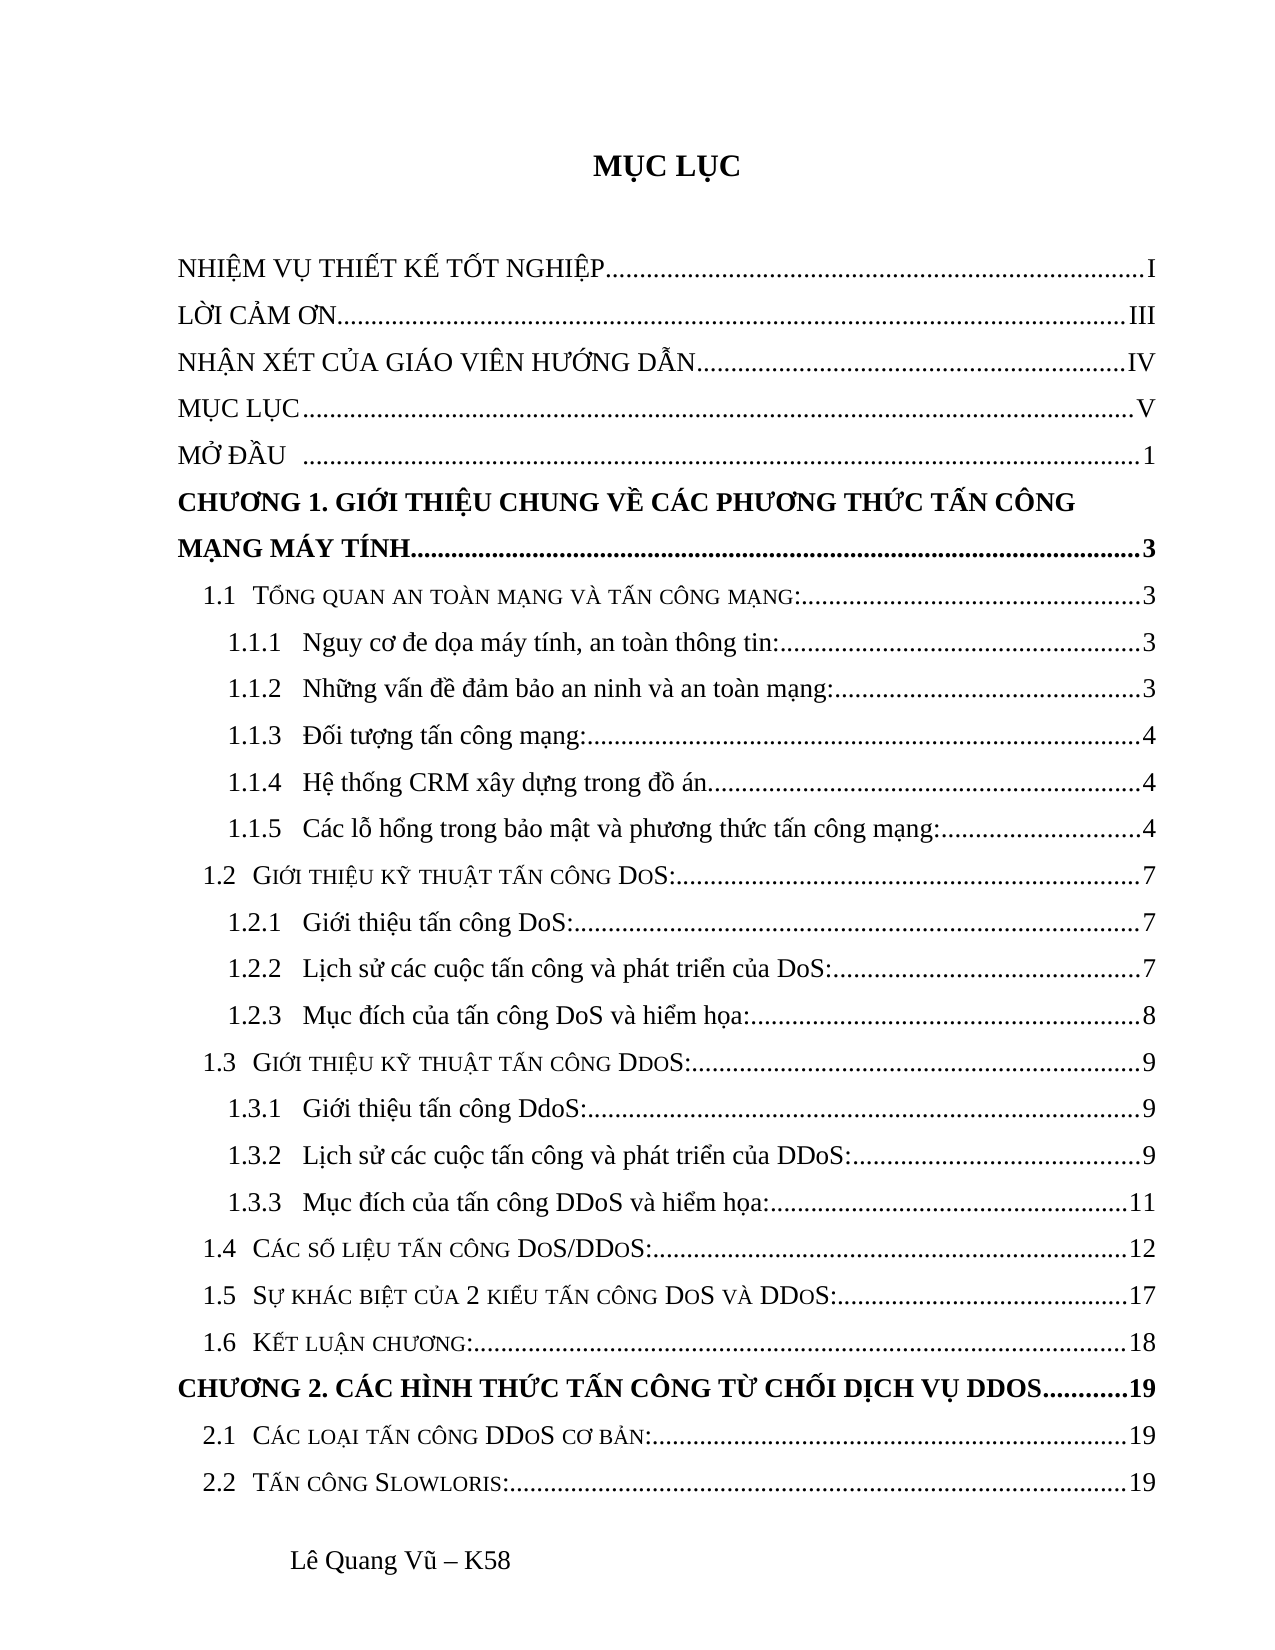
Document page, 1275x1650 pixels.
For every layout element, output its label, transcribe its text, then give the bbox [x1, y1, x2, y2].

text 1.2.1 Giới thiệu tấn công DoS: 7 [227, 906, 1157, 937]
text 1.1.5 Các lỗ hổng trong bảo mật và phương thức tấn công mạng: 4 [227, 812, 1157, 843]
text 1.3 Giới thiệu kỹ thuật tấn công DdoS: 9 [202, 1046, 1157, 1077]
text 2.1 Các loại tấn công DDoS cơ bản: 19 [202, 1419, 1157, 1450]
text 1.4 Các số liệu tấn công DoS/DDoS: 12 [202, 1232, 1157, 1263]
text 1.1 Tổng quan an toàn mạng và tấn công mạng: 3 [202, 579, 1157, 610]
text MỞ ĐẦU 1 [177, 439, 1157, 470]
text 1.2 Giới thiệu kỹ thuật tấn công DoS: 7 [202, 859, 1157, 890]
text 2.2 Tấn công Slowloris: 19 [202, 1466, 1157, 1497]
text 1.6 Kết luận chương: 18 [202, 1326, 1157, 1357]
text 1.1.3 Đối tượng tấn công mạng: 4 [227, 719, 1157, 750]
text MỤC LỤC [177, 148, 1157, 184]
text 1.2.2 Lịch sử các cuộc tấn công và phát triển của DoS: 7 [227, 952, 1157, 983]
text MỤC LỤC v [177, 392, 1157, 423]
text 1.5 Sự khác biệt của 2 kiểu tấn công DoS và DDoS: 17 [202, 1279, 1157, 1310]
text NHẬN XÉT CỦA GIÁO VIÊN HƯỚNG DẪN iv [177, 346, 1157, 377]
text LỜI CẢM ƠN iii [177, 299, 1157, 330]
text 1.1.2 Những vấn đề đảm bảo an ninh và an toàn mạng: 3 [227, 672, 1157, 703]
text CHƯƠNG 2. CÁC HÌNH THỨC TẤN CÔNG TỪ CHỐI DỊCH VỤ DDOS 19 [177, 1372, 1157, 1403]
text 1.3.3 Mục đích của tấn công DDoS và hiểm họa: 11 [227, 1186, 1157, 1217]
text 1.3.1 Giới thiệu tấn công DdoS: 9 [227, 1092, 1157, 1123]
text 1.1.4 Hệ thống CRM xây dựng trong đồ án. 4 [227, 766, 1157, 797]
text 1.2.3 Mục đích của tấn công DoS và hiểm họa: 8 [227, 999, 1157, 1030]
text CHƯƠNG 1. GIỚI THIỆU CHUNG VỀ CÁC PHƯƠNG THỨC TẤN CÔNG MẠNG MÁY TÍNH 3 [177, 486, 1157, 563]
text 1.3.2 Lịch sử các cuộc tấn công và phát triển của DDoS: 9 [227, 1139, 1157, 1170]
text NHIỆM VỤ THIẾT KẾ TỐT NGHIỆP i [177, 252, 1157, 283]
text 1.1.1 Nguy cơ đe dọa máy tính, an toàn thông tin: 3 [227, 626, 1157, 657]
